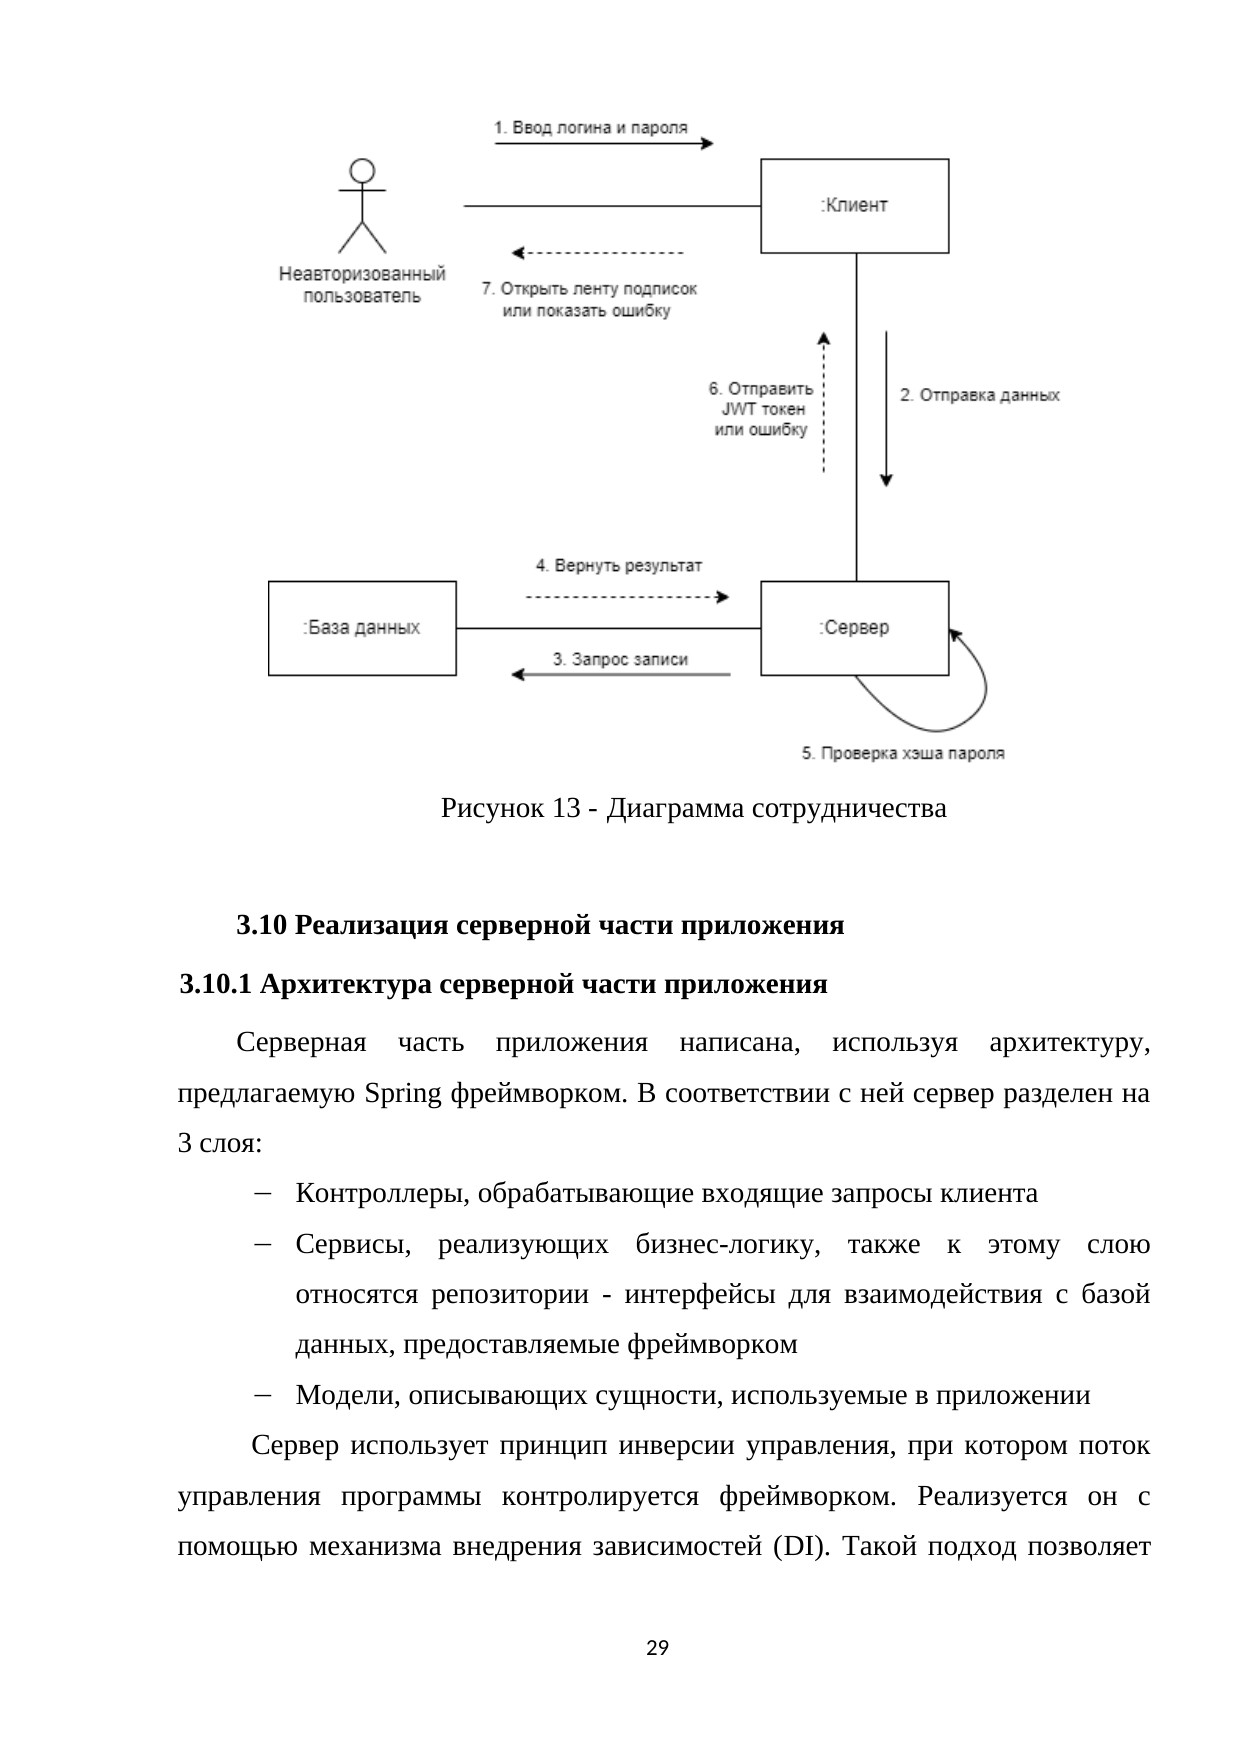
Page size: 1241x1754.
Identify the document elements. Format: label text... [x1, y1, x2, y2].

text Серверная часть приложения написана, используя архитектуру, предлагаемую Spring фреймворком. В соответствии с ней сервер разделен на 3 слоя: [177, 1024, 1152, 1159]
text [177, 1427, 1152, 1561]
picture [268, 118, 1061, 764]
text Реализация серверной части приложения [236, 907, 1152, 941]
text Сервисы, реализующих бизнес-логику, также к этому слою относятся репозитории - интерфейсы для взаимодействия с базой данных, предоставляемые фреймворком [251, 1226, 1152, 1360]
text Архитектура серверной части приложения [179, 966, 1152, 999]
text Модели, описывающих сущности, используемые в приложении [251, 1377, 1152, 1411]
text Контроллеры, обрабатывающие входящие запросы клиента [251, 1175, 1152, 1209]
text Диаграмма сотрудничества [207, 790, 1152, 824]
